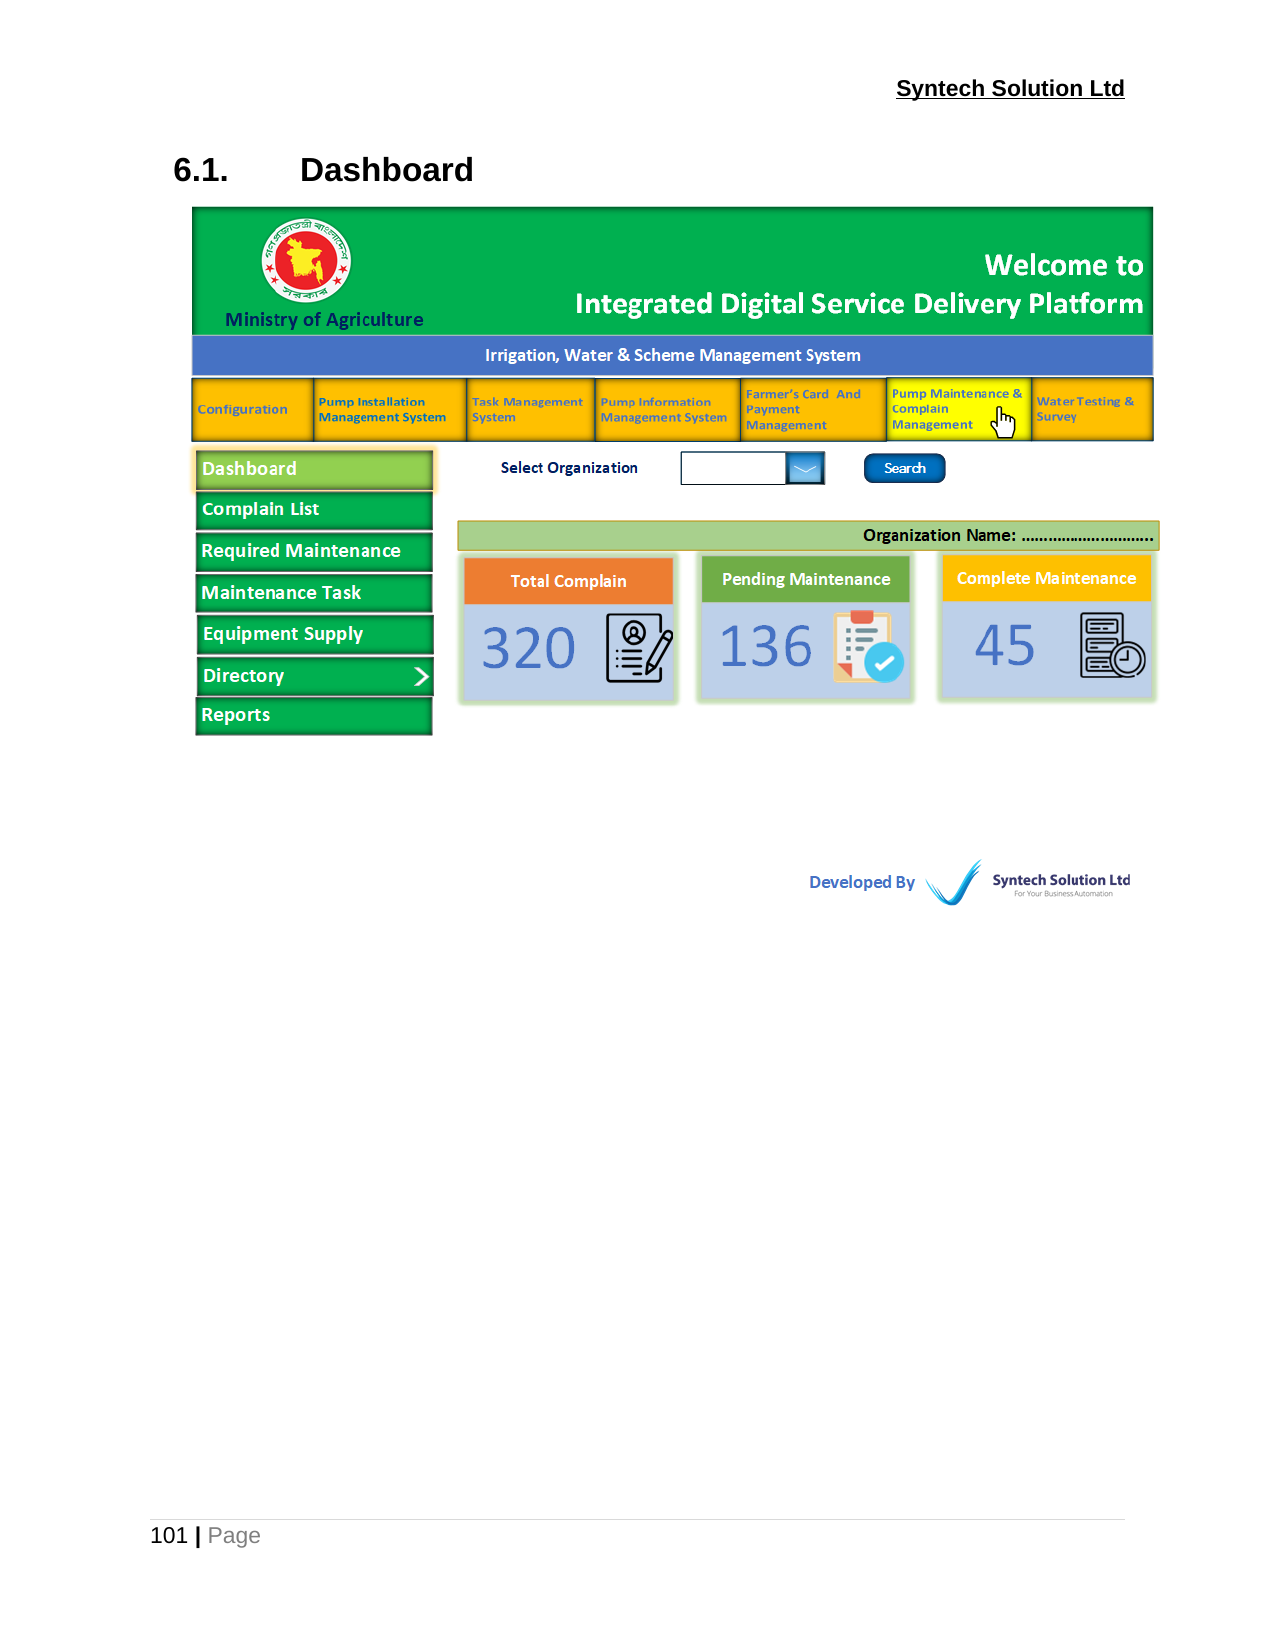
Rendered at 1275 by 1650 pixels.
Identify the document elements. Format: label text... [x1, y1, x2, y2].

picture [187, 206, 1163, 906]
subtitle Dashboard [210, 150, 1125, 188]
